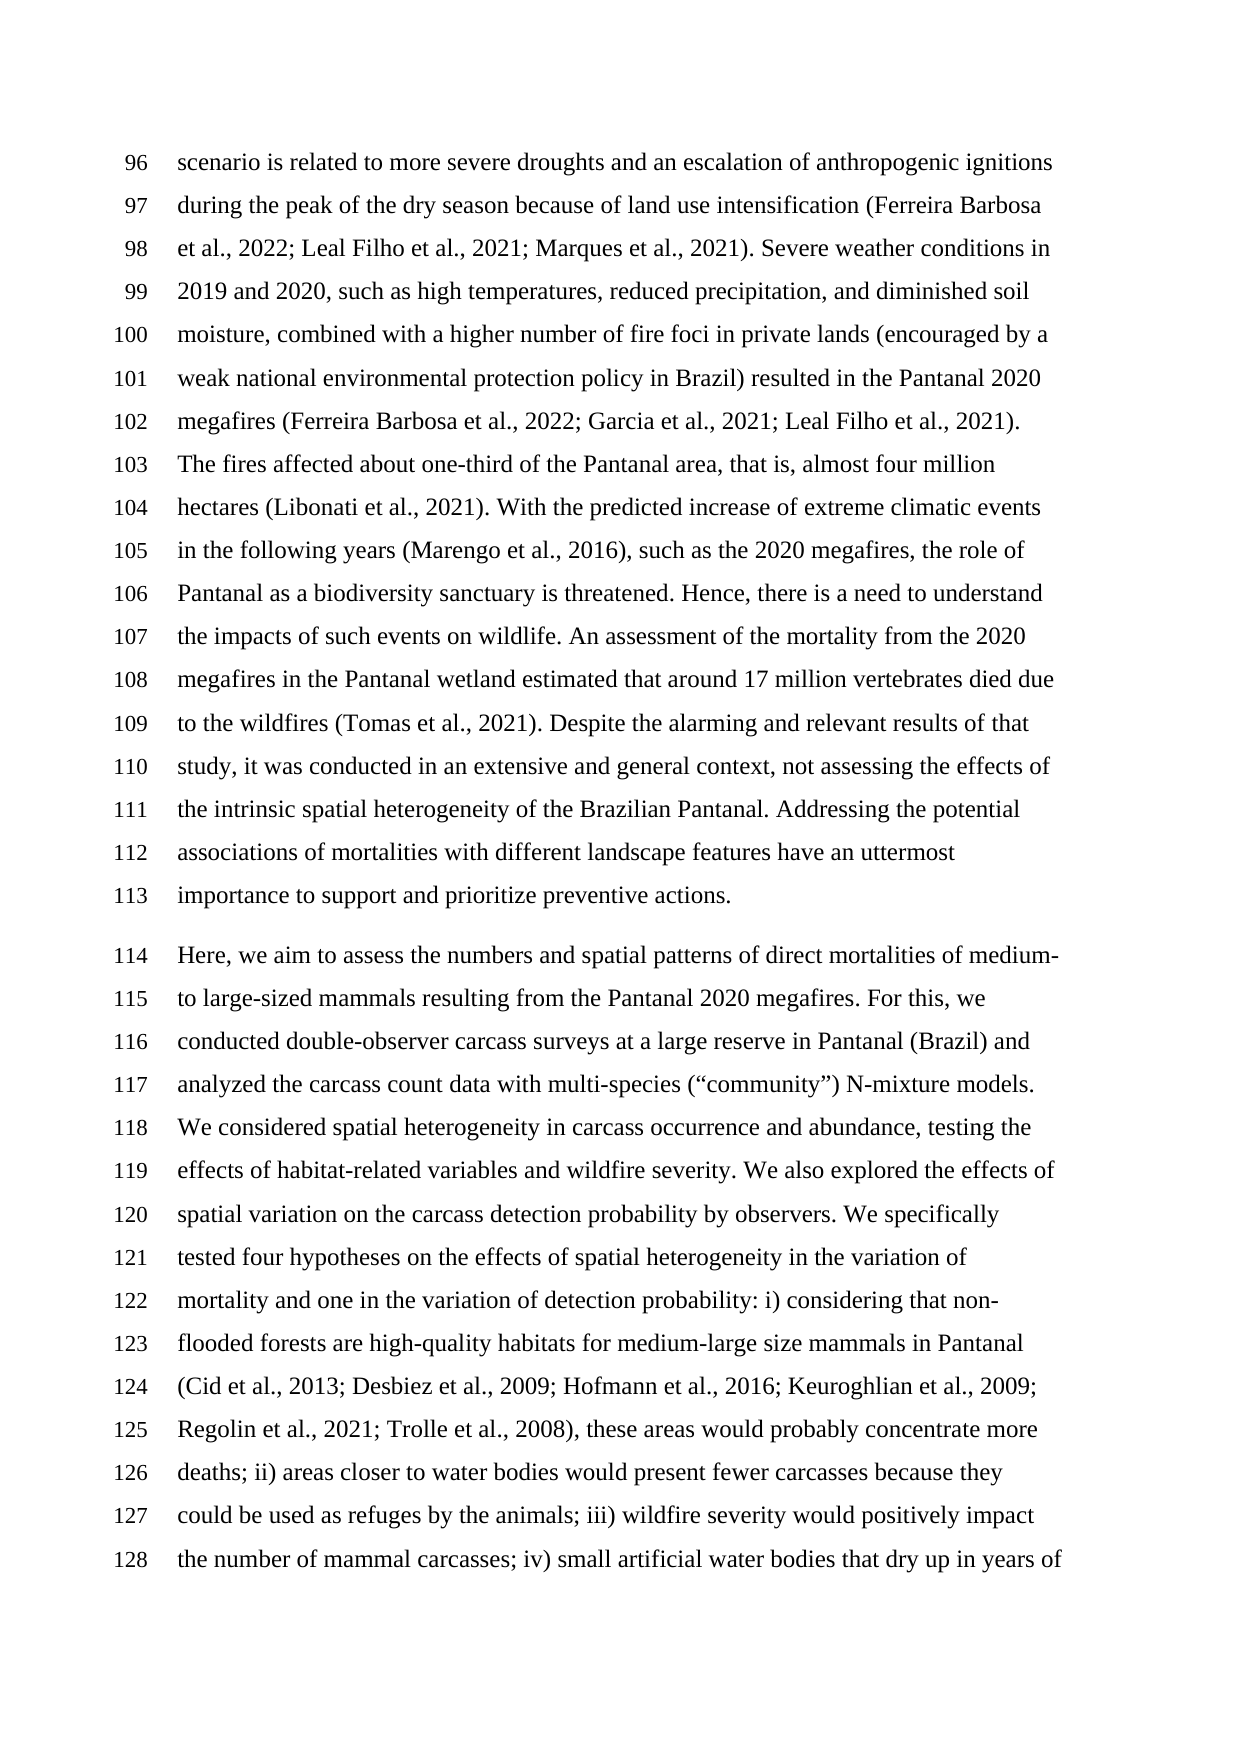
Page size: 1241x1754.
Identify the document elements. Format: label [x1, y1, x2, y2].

text [177, 147, 1063, 909]
text [177, 940, 1063, 1572]
